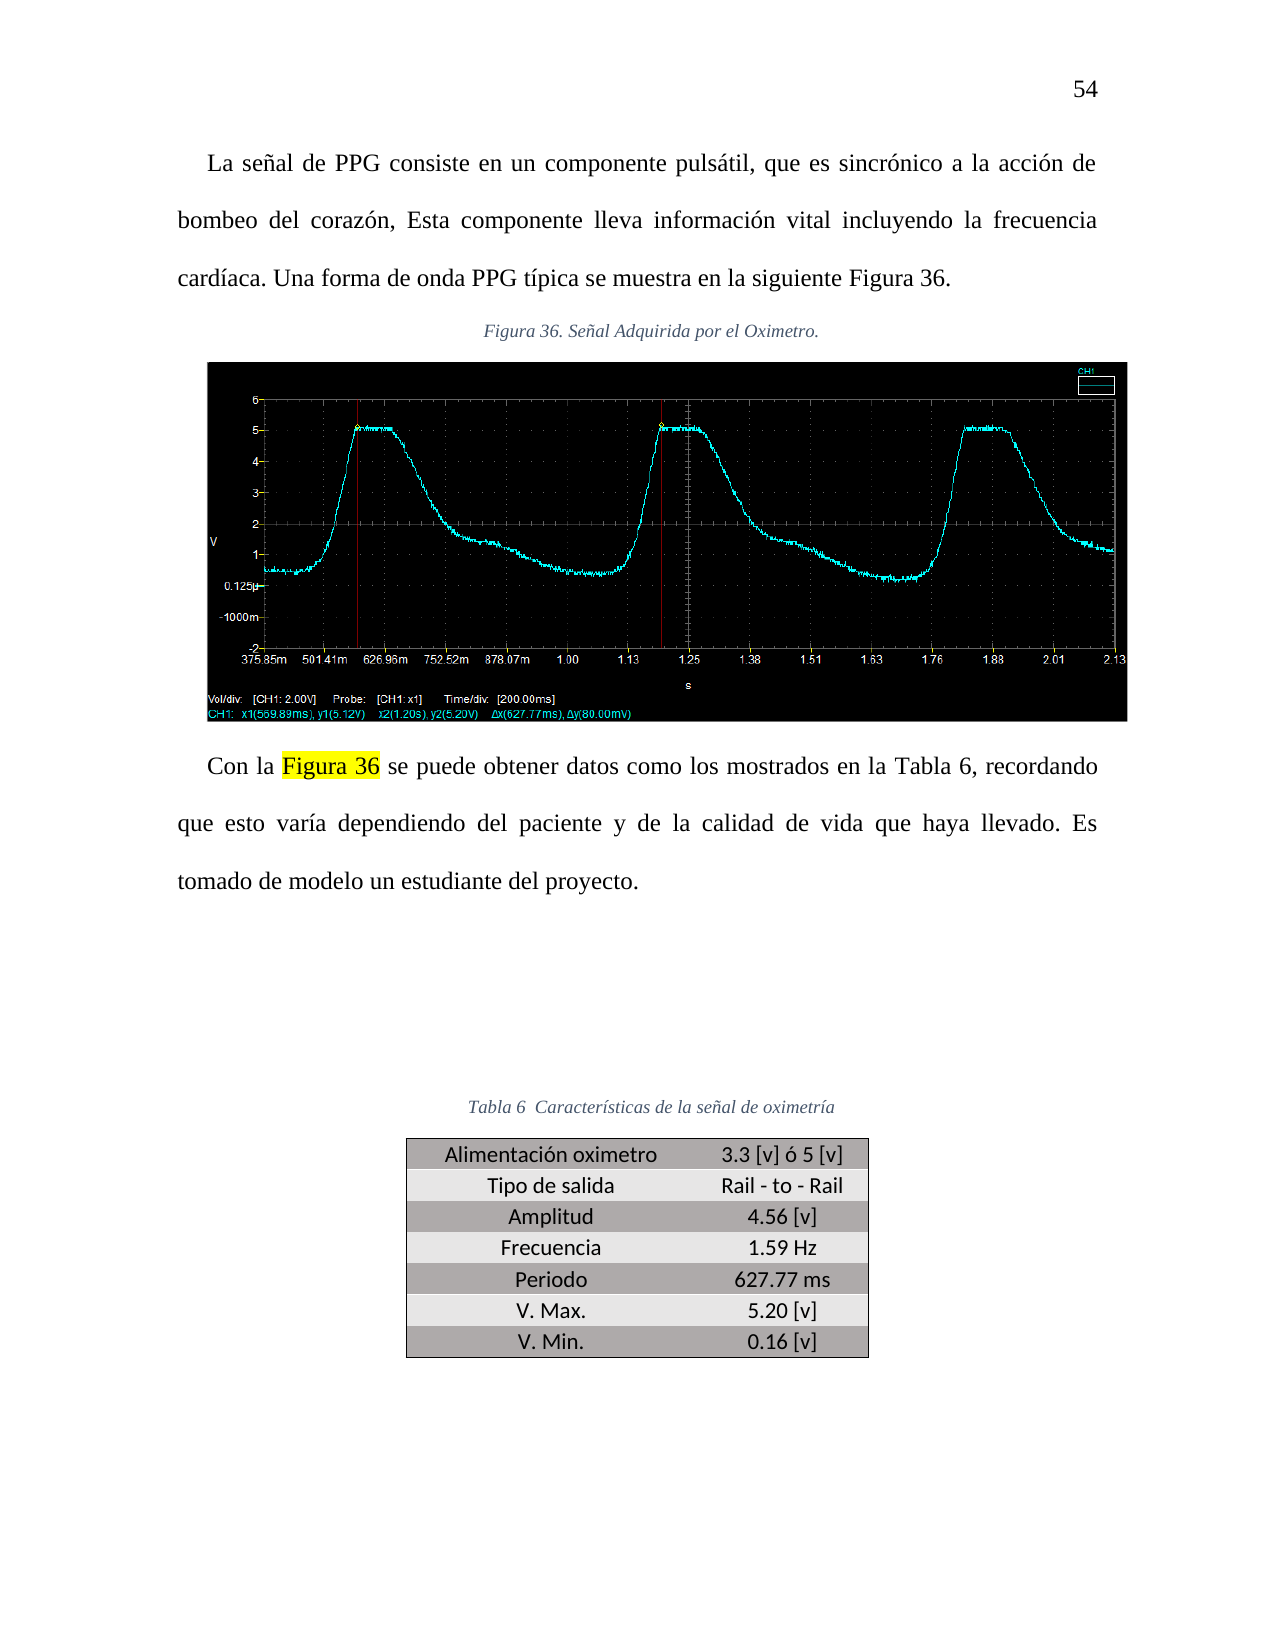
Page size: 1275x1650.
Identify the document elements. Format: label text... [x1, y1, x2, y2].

table_cell 627.77 ms [696, 1263, 868, 1294]
table_cell 1.59 Hz [696, 1232, 868, 1263]
table_cell Amplitud [407, 1201, 696, 1232]
text Con la Figura 36 se puede obtener datos como los mostrados en la Tabla 6, recordando que esto varía dependiendo del paciente y de la calidad de vida que haya llevado. Es tomado de modelo un estudiante del proyecto. [177, 751, 1098, 894]
table_cell 4.56 [v] [696, 1201, 868, 1232]
table_cell Tipo de salida [407, 1170, 696, 1201]
table_cell V. Min. [407, 1326, 696, 1357]
table_header Alimentación oximetro [407, 1139, 696, 1169]
table_header 3.3 [v] ó 5 [v] [696, 1139, 868, 1169]
picture [206, 362, 1128, 722]
text La señal de PPG consiste en un componente pulsátil, que es sincrónico a la acción de bombeo del corazón, Esta componente lleva información vital incluyendo la frecuencia cardíaca. Una forma de onda PPG típica se muestra en la siguiente Figura 36. [177, 148, 1098, 291]
table_cell 0.16 [v] [696, 1326, 868, 1357]
table_cell 5.20 [v] [696, 1295, 868, 1326]
table_cell Periodo [407, 1263, 696, 1294]
table_cell V. Max. [407, 1295, 696, 1326]
table_cell Rail - to - Rail [696, 1170, 868, 1201]
table_cell Frecuencia [407, 1232, 696, 1263]
